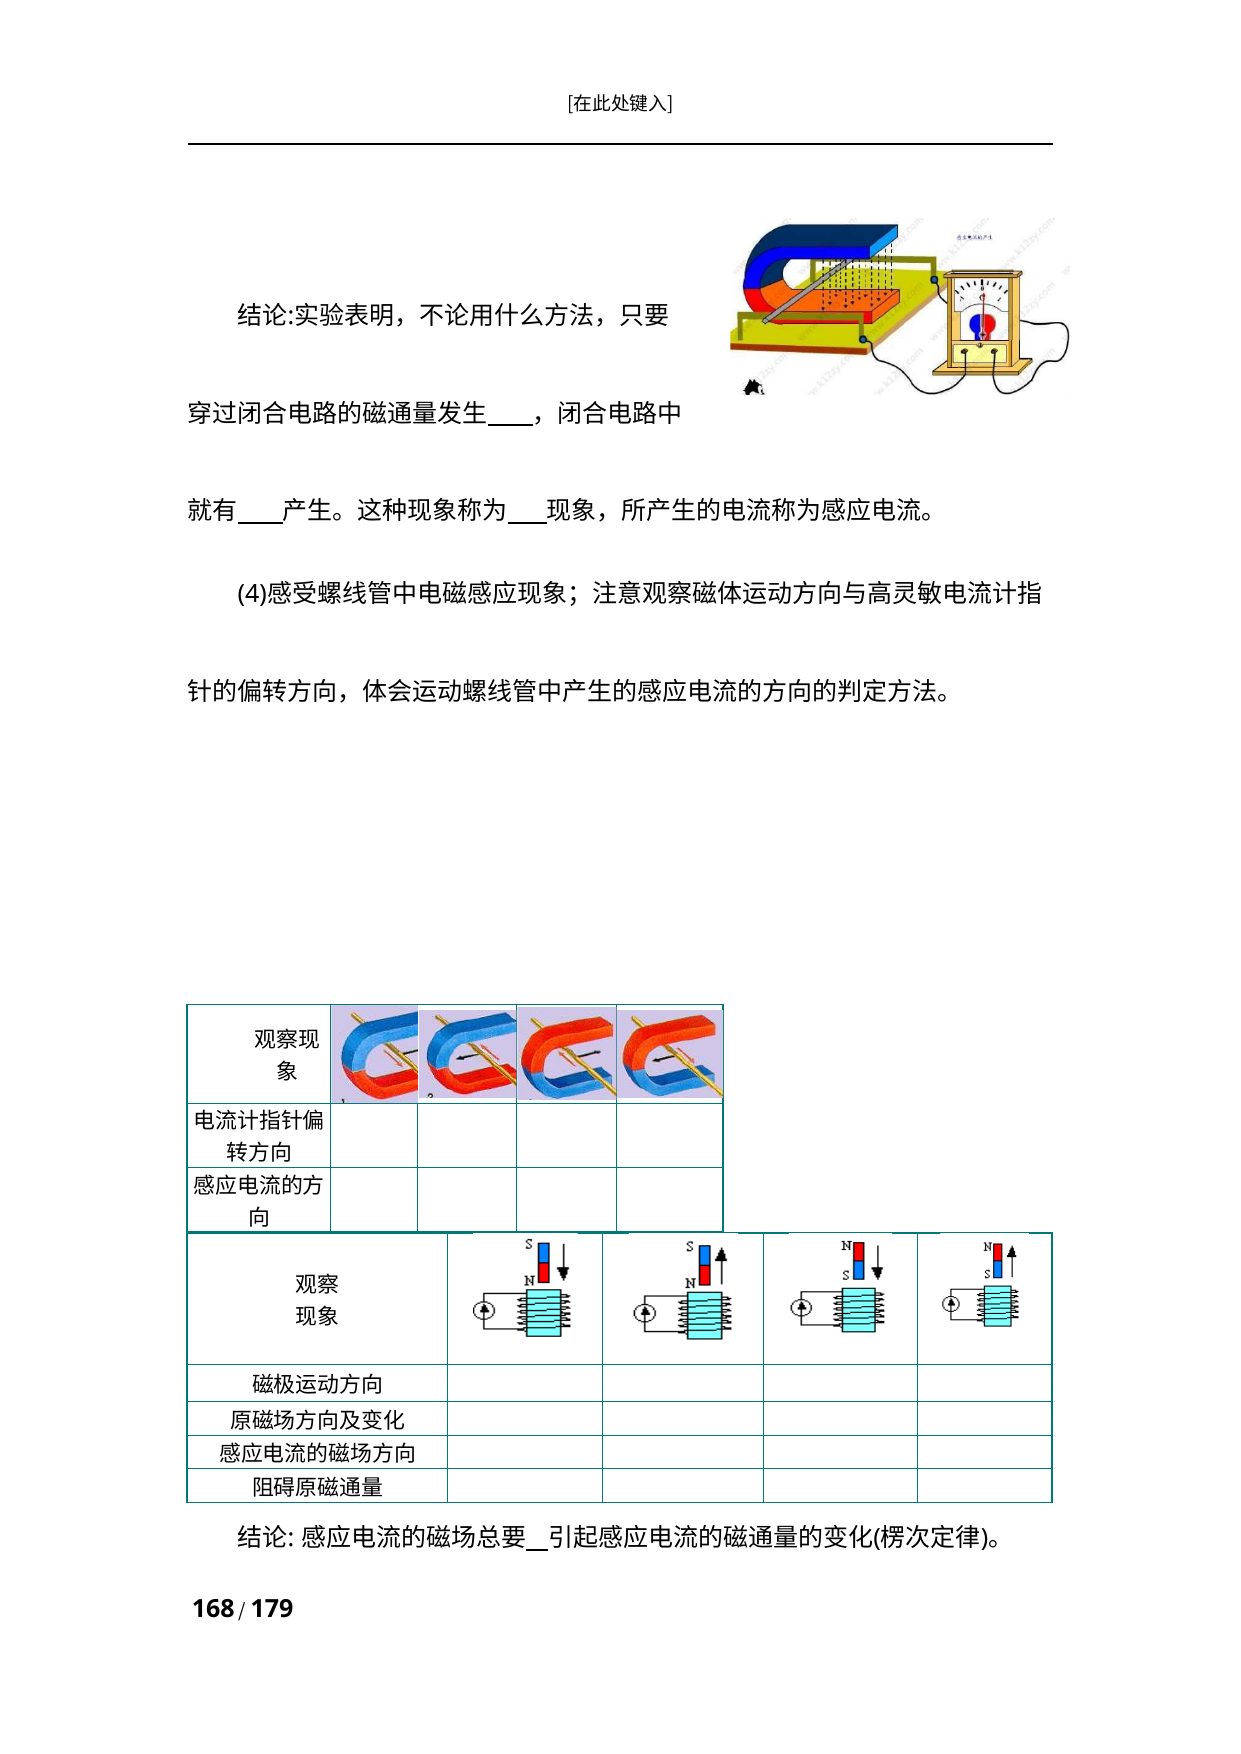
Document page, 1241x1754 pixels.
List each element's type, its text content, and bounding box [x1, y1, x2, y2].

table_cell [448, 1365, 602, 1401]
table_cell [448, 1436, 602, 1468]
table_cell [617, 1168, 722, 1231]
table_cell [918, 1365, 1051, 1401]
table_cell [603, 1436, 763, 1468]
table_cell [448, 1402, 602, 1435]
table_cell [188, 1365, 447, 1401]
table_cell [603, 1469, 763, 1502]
picture [940, 1233, 1029, 1334]
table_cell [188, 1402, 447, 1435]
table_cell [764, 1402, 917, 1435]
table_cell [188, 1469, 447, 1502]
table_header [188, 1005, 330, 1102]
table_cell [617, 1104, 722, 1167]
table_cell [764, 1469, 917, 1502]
picture [628, 1233, 739, 1347]
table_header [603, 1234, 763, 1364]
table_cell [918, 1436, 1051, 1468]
text (4)感受螺线管中电磁感应现象；注意观察磁体运动方向与高灵敏电流计指针的偏转方向，体会运动螺线管中产生的感应电流的方向的判定方法。 [187, 559, 1053, 722]
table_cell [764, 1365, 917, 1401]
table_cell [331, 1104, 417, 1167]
picture [730, 218, 1071, 395]
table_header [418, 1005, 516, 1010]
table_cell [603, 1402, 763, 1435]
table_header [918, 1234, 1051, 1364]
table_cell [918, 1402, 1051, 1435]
picture [473, 1233, 578, 1348]
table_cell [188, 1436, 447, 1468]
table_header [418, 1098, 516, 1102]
picture [788, 1233, 893, 1345]
text 结论: 感应电流的磁场总要 引起感应电流的磁通量的变化(楞次定律)。 [187, 1503, 1053, 1568]
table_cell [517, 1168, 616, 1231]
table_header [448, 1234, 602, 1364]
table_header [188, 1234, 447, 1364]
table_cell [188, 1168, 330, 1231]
picture [331, 1005, 724, 1103]
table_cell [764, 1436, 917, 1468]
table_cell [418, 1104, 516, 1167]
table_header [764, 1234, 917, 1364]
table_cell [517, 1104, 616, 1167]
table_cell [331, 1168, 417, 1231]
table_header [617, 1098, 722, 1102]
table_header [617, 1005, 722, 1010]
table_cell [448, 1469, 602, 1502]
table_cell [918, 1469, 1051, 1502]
text 结论:实验表明，不论用什么方法，只要穿过闭合电路的磁通量发生 ，闭合电路中就有 产生。这种现象称为 现象，所产生的电流称为感应电流。 [187, 281, 1053, 541]
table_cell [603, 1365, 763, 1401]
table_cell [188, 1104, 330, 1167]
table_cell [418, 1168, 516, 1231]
